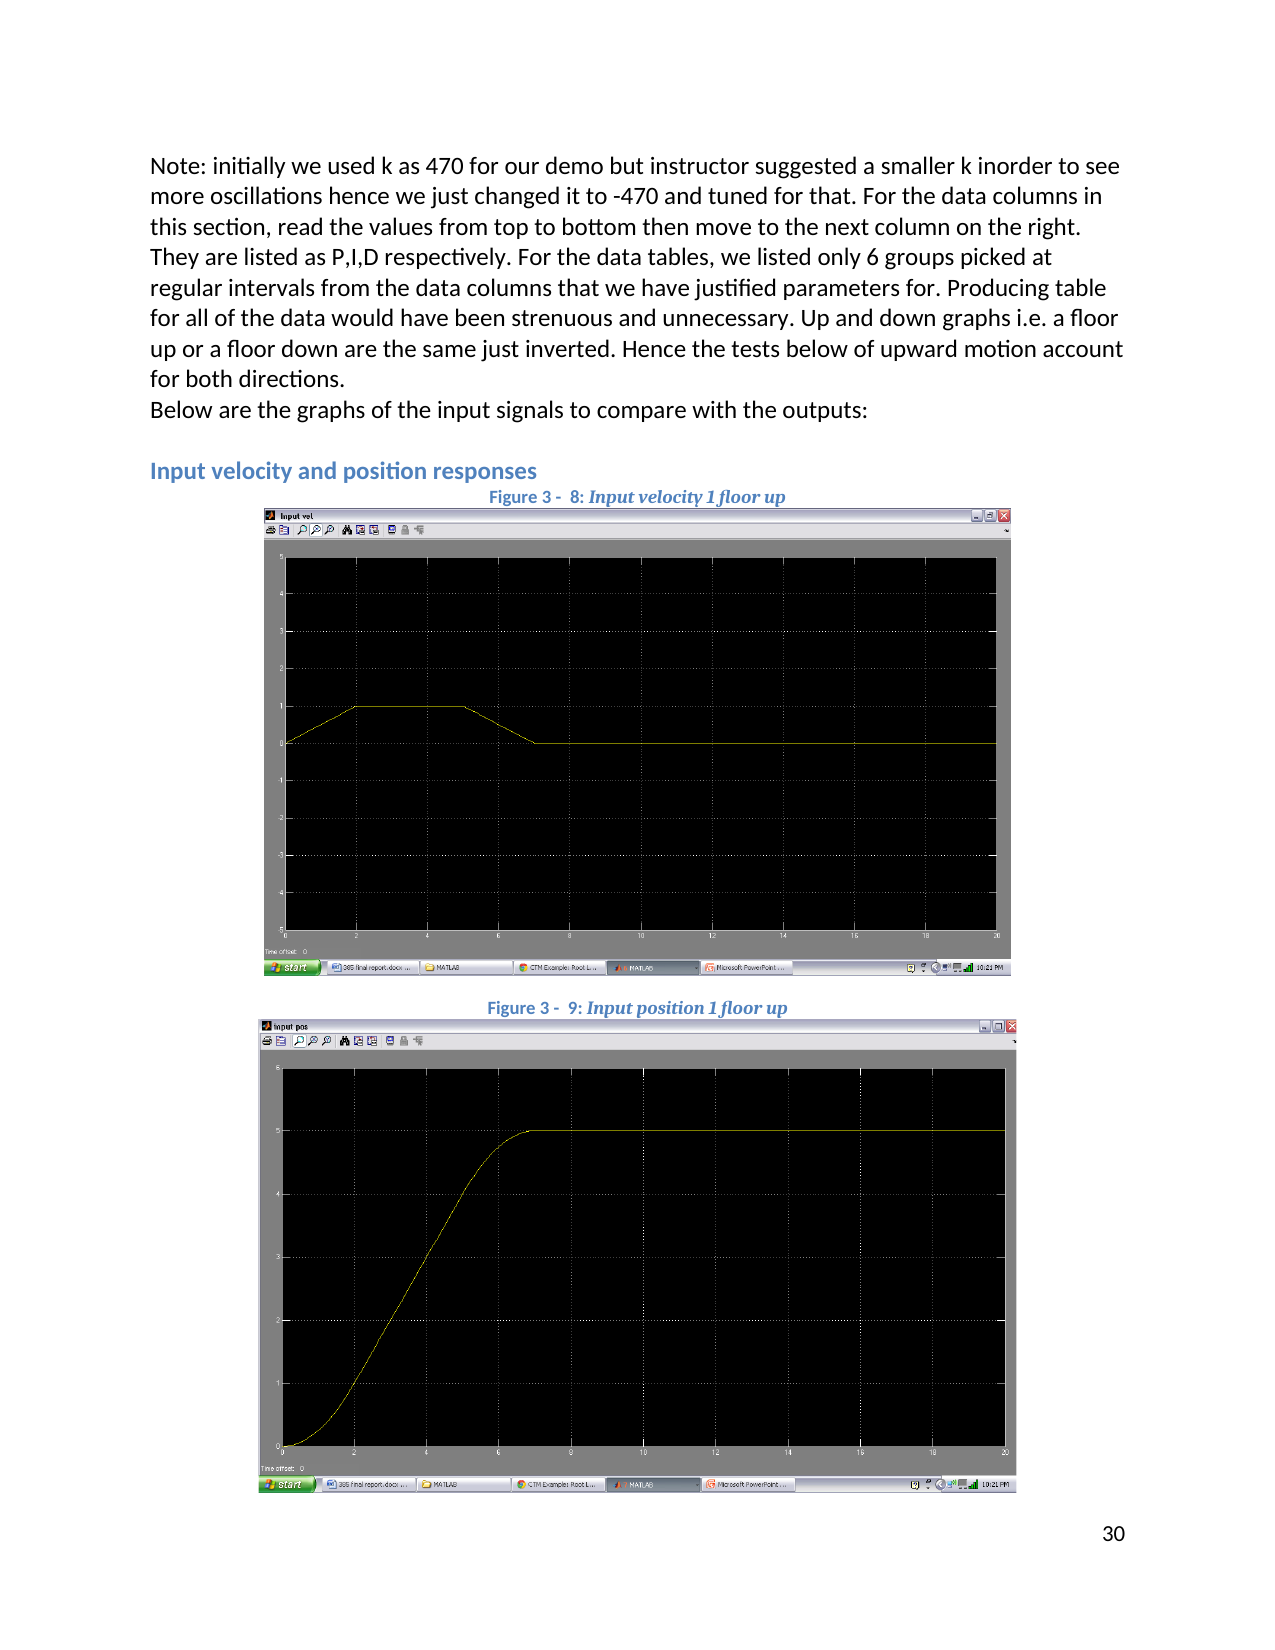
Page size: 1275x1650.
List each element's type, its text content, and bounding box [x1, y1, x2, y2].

text Below are the graphs of the input signals to compare with the outputs: [150, 394, 1125, 425]
picture [264, 508, 1011, 976]
subtitle Input velocity and position responses [150, 455, 1125, 486]
text Note: initially we used k as 470 for our demo but instructor suggested a smaller k inorder to see more oscillations hence we just changed it to -470 and tuned for that. For the data columns in this section, read the values from top to bottom then move to the next column on the right. They are listed as P,I,D respectively. For the data tables, we listed only 6 groups picked at regular intervals from the data columns that we have justified parameters for. Producing table for all of the data would have been strenuous and unnecessary. Up and down graphs i.e. a floor up or a floor down are the same just inverted. Hence the tests below of upward motion account for both directions. [150, 150, 1125, 394]
picture [258, 1019, 1017, 1493]
